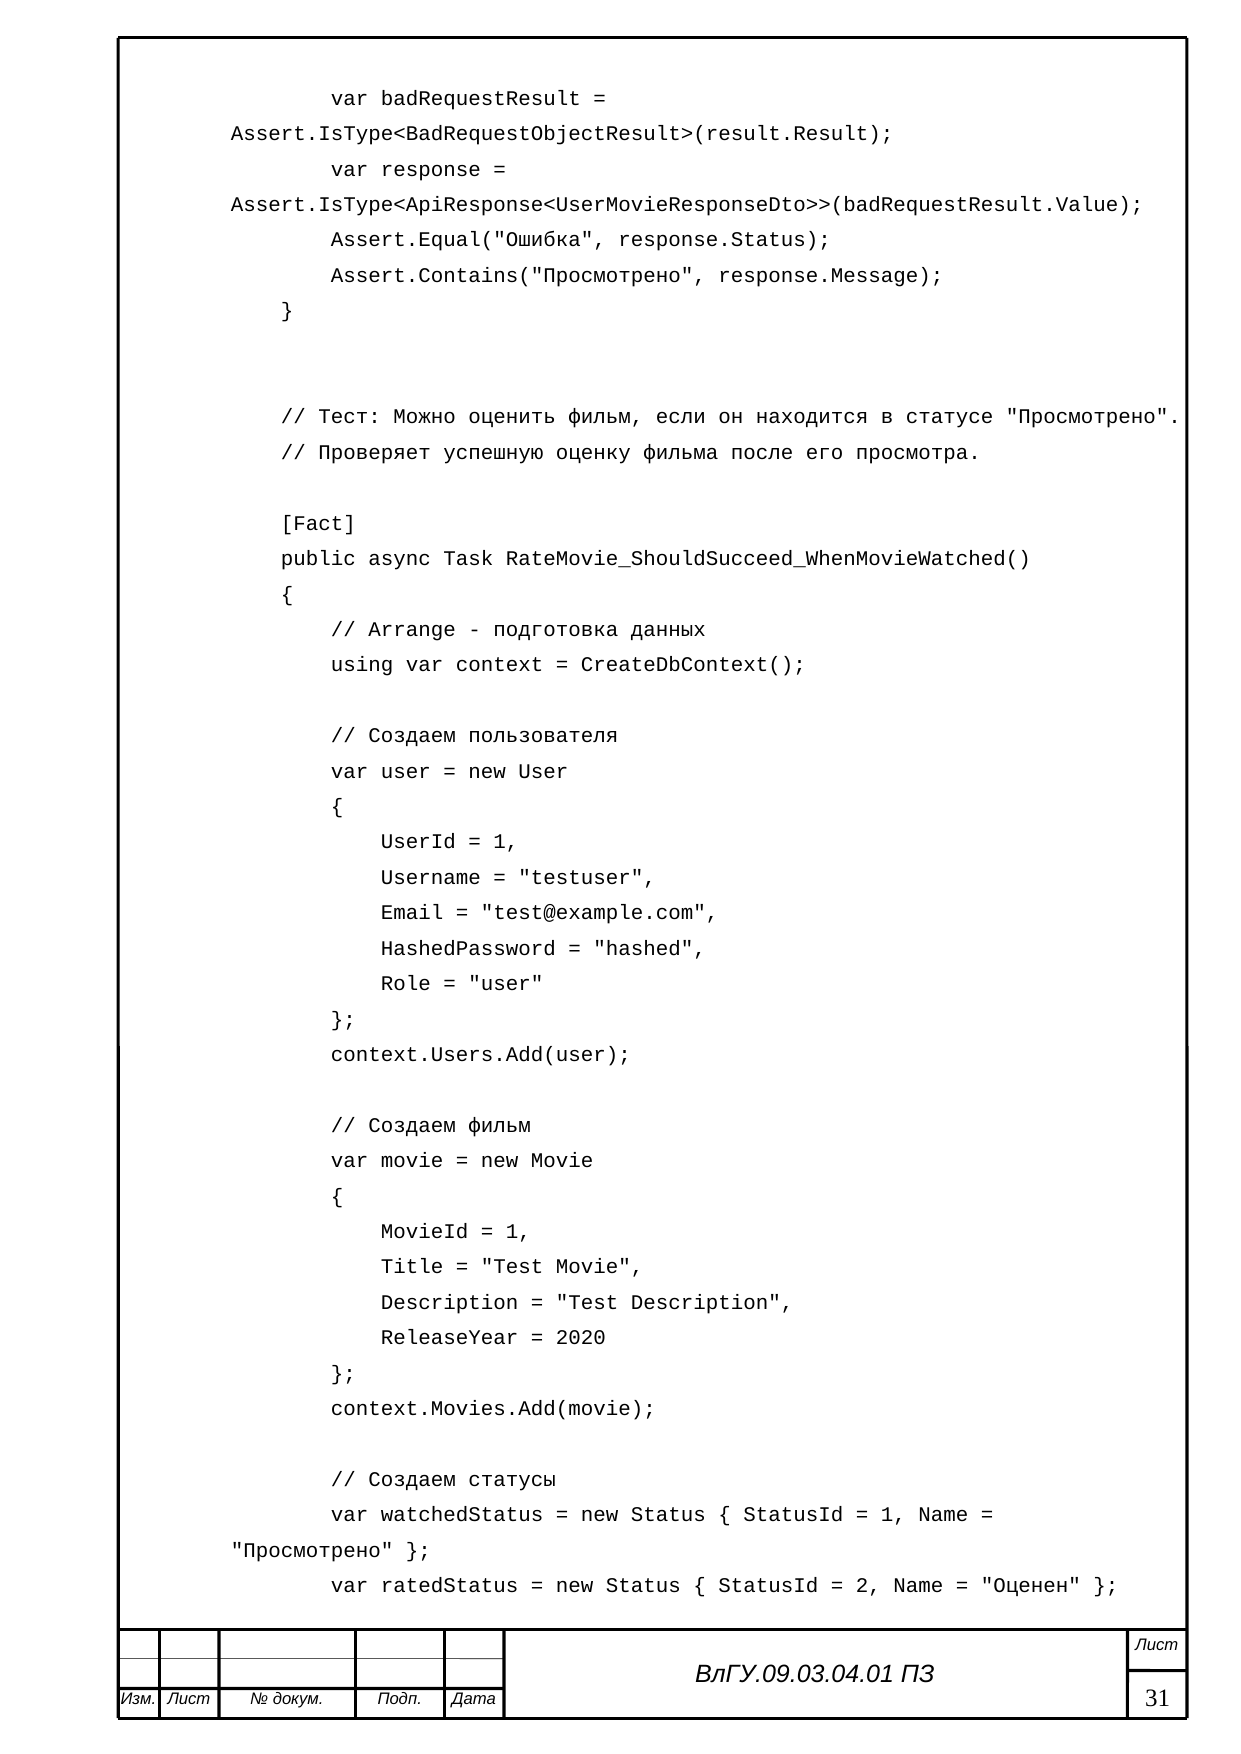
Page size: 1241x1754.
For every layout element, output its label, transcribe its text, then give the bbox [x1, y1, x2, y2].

text Assert.Equal("Ошибка", response.Status); [231, 229, 1194, 253]
text var movie = new Movie [231, 1150, 1194, 1174]
text var badRequestResult = Assert.IsType<BadRequestObjectResult>(result.Result); [231, 88, 1194, 147]
text Username = "testuser", [231, 867, 1194, 891]
text var user = new User [231, 761, 1194, 784]
text ReleaseYear = 2020 [231, 1327, 1194, 1351]
text // Создаем фильм [231, 1115, 1194, 1138]
text context.Users.Add(user); [231, 1044, 1194, 1068]
text var response = Assert.IsType<ApiResponse<UserMovieResponseDto>>(badRequestResult.Value); [231, 159, 1194, 218]
text Assert.Contains("Просмотрено", response.Message); [231, 265, 1194, 288]
text UserId = 1, [231, 832, 1194, 855]
text [Fact] [231, 513, 1194, 536]
text { [231, 584, 1194, 607]
text public async Task RateMovie_ShouldSucceed_WhenMovieWatched() [231, 548, 1194, 572]
text // Тест: Можно оценить фильм, если он находится в статусе "Просмотрено". [231, 407, 1194, 430]
text context.Movies.Add(movie); [231, 1398, 1194, 1422]
text { [231, 1186, 1194, 1209]
text }; [231, 1363, 1194, 1386]
text var ratedStatus = new Status { StatusId = 2, Name = "Оценен" }; [231, 1575, 1194, 1599]
text MovieId = 1, [231, 1221, 1194, 1245]
text // Arrange - подготовка данных [231, 619, 1194, 643]
text using var context = CreateDbContext(); [231, 654, 1194, 678]
text // Проверяет успешную оценку фильма после его просмотра. [231, 442, 1194, 466]
text HashedPassword = "hashed", [231, 938, 1194, 961]
text Description = "Test Description", [231, 1292, 1194, 1316]
text Role = "user" [231, 973, 1194, 997]
text // Создаем пользователя [231, 725, 1194, 749]
text Email = "test@example.com", [231, 902, 1194, 926]
text // Создаем статусы [231, 1469, 1194, 1493]
text { [231, 796, 1194, 820]
text } [231, 300, 1194, 324]
text Title = "Test Movie", [231, 1257, 1194, 1280]
text }; [231, 1009, 1194, 1032]
text var watchedStatus = new Status { StatusId = 1, Name = "Просмотрено" }; [231, 1504, 1194, 1563]
